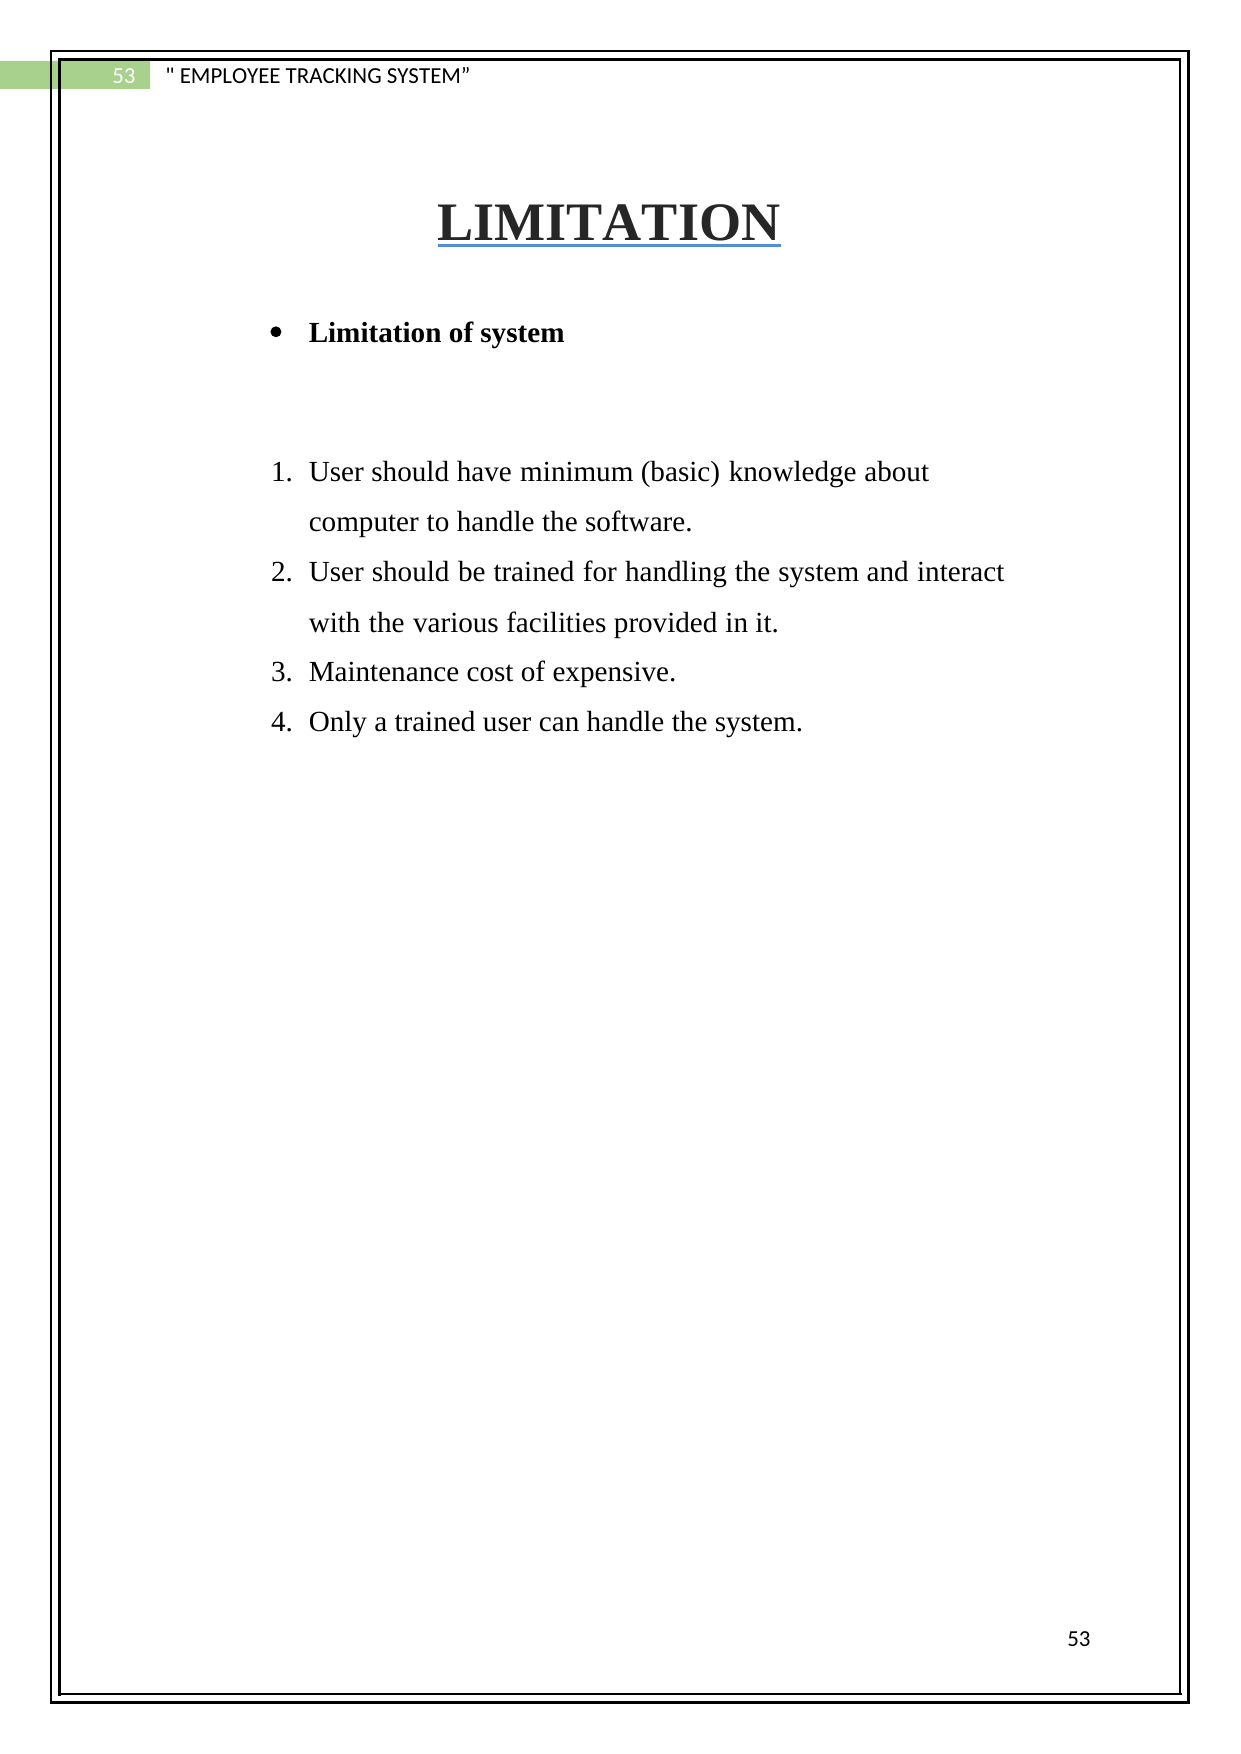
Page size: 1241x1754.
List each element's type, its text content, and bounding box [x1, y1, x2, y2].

subtitle LIMITATION [225, 190, 917, 252]
list Limitation of system [271, 315, 1090, 348]
list User should have minimum (basic) knowledge about computer to handle the software. [271, 454, 1017, 537]
list Maintenance cost of expensive. [271, 656, 1090, 688]
list User should be trained for handling the system and interact with the various facilities provided in it. [271, 554, 1014, 638]
list Only a trained user can handle the system. [271, 704, 1090, 738]
